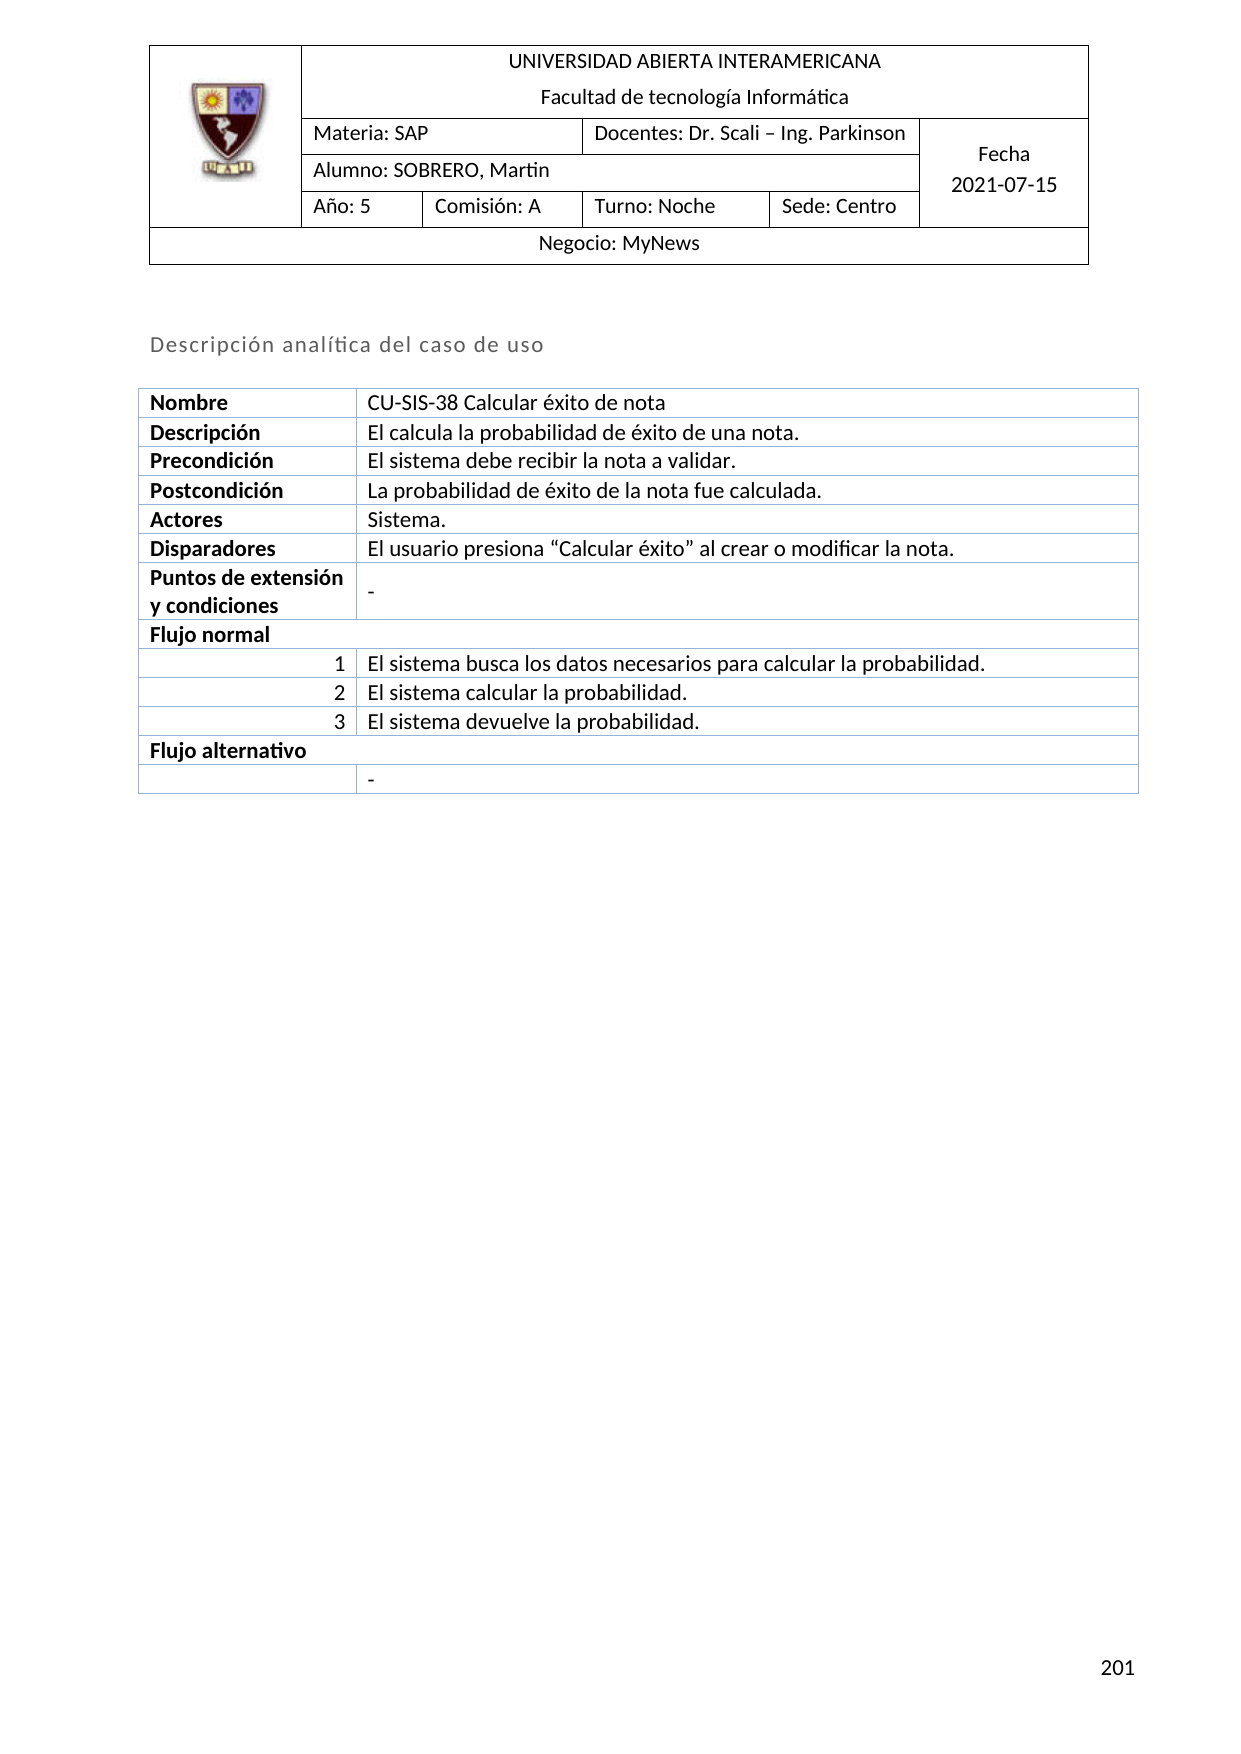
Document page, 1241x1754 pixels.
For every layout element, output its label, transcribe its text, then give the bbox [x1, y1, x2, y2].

table_header CU-SIS-38 Calcular éxito de nota [357, 389, 1138, 417]
table_cell - [357, 765, 1138, 793]
table_cell Postcondición [139, 476, 356, 504]
table_cell [139, 765, 356, 793]
table_cell Descripción [139, 418, 356, 446]
table_cell Disparadores [139, 534, 356, 562]
table_cell Puntos de extensión y condiciones [139, 563, 356, 619]
table_cell La probabilidad de éxito de la nota fue calculada. [357, 476, 1138, 504]
table_cell El sistema calcular la probabilidad. [357, 678, 1138, 706]
table_cell - [357, 563, 1138, 619]
subtitle Descripción analítica del caso de uso [150, 330, 1135, 358]
table_cell 3 [139, 707, 356, 735]
table_cell El calcula la probabilidad de éxito de una nota. [357, 418, 1138, 446]
table_cell Flujo normal [139, 620, 1138, 648]
table_cell Actores [139, 505, 356, 533]
table_cell El sistema busca los datos necesarios para calcular la probabilidad. [357, 649, 1138, 677]
table_cell Flujo alternativo [139, 736, 1138, 764]
table_cell El sistema devuelve la probabilidad. [357, 707, 1138, 735]
picture [177, 74, 278, 187]
table_cell El sistema debe recibir la nota a validar. [357, 447, 1138, 475]
table_cell Precondición [139, 447, 356, 475]
table_cell El usuario presiona “Calcular éxito” al crear o modificar la nota. [357, 534, 1138, 562]
table_cell 1 [139, 649, 356, 677]
table_header Nombre [139, 389, 356, 417]
table_cell Sistema. [357, 505, 1138, 533]
table_cell 2 [139, 678, 356, 706]
